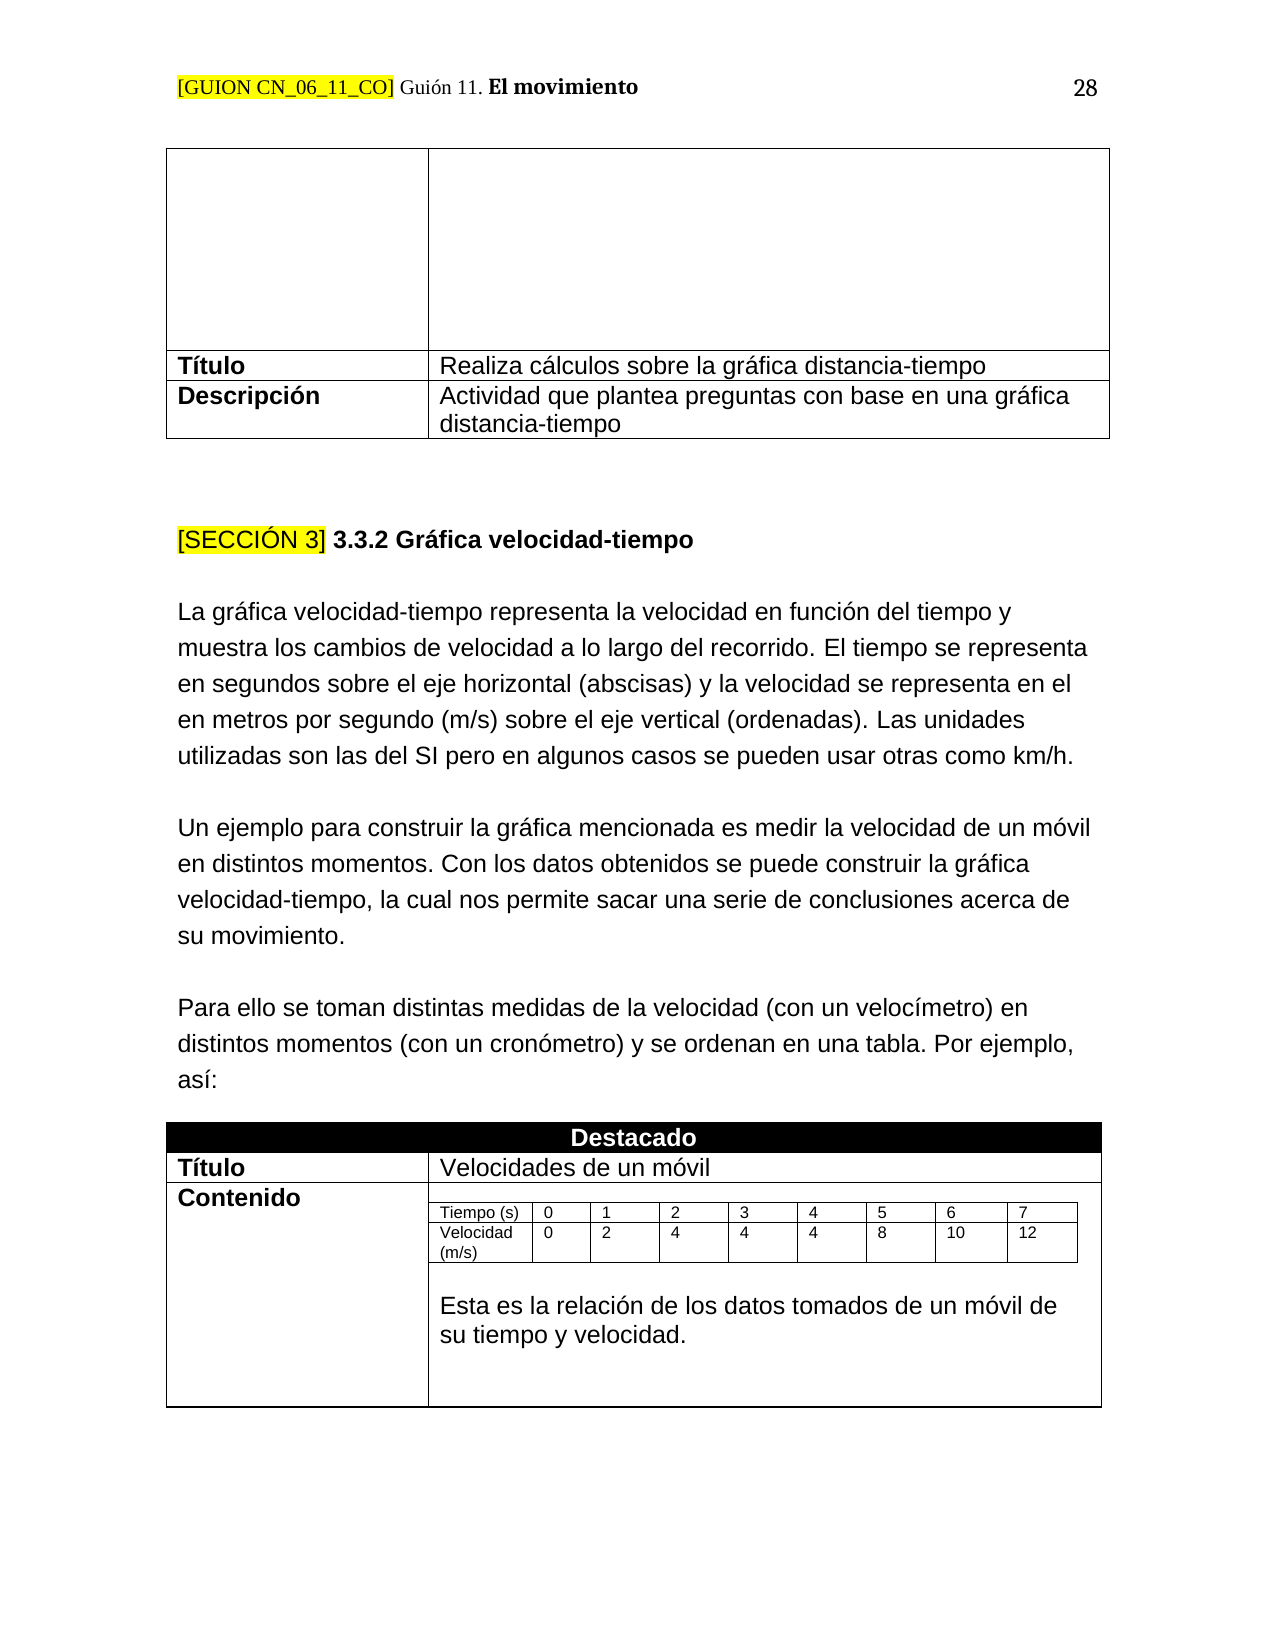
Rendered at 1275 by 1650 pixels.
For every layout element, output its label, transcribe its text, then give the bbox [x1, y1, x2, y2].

text Para ello se toman distintas medidas de la velocidad (con un velocímetro) en distintos momentos (con un cronómetro) y se ordenan en una tabla. Por ejemplo, así: [177, 986, 1098, 1093]
table_cell [429, 149, 1109, 350]
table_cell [167, 149, 428, 350]
text Un ejemplo para construir la gráfica mencionada es medir la velocidad de un móvil en distintos momentos. Con los datos obtenidos se puede construir la gráfica velocidad-tiempo, la cual nos permite sacar una serie de conclusiones acerca de su movimiento. [177, 806, 1098, 949]
table_cell Esta es la relación de los datos tomados de un móvil de su tiempo y velocidad. [429, 1183, 1101, 1406]
text La gráfica velocidad-tiempo representa la velocidad en función del tiempo y muestra los cambios de velocidad a lo largo del recorrido. El tiempo se representa en segundos sobre el eje horizontal (abscisas) y la velocidad se representa en el en metros por segundo (m/s) sobre el eje vertical (ordenadas). Las unidades utilizadas son las del SI pero en algunos casos se pueden usar otras como km/h. [177, 590, 1098, 770]
table_cell Título [167, 351, 428, 380]
table_cell Contenido [167, 1183, 428, 1406]
table_cell Descripción [167, 381, 428, 438]
table_cell Velocidades de un móvil [429, 1153, 1101, 1182]
text [SECCIÓN 3] 3.3.2 Gráfica velocidad-tiempo [326, 526, 1098, 554]
table_cell Realiza cálculos sobre la gráfica distancia-tiempo [429, 351, 1109, 380]
table_header Destacado [167, 1123, 1101, 1152]
table_cell Título [167, 1153, 428, 1182]
table_cell Actividad que plantea preguntas con base en una gráfica distancia-tiempo [429, 381, 1109, 438]
